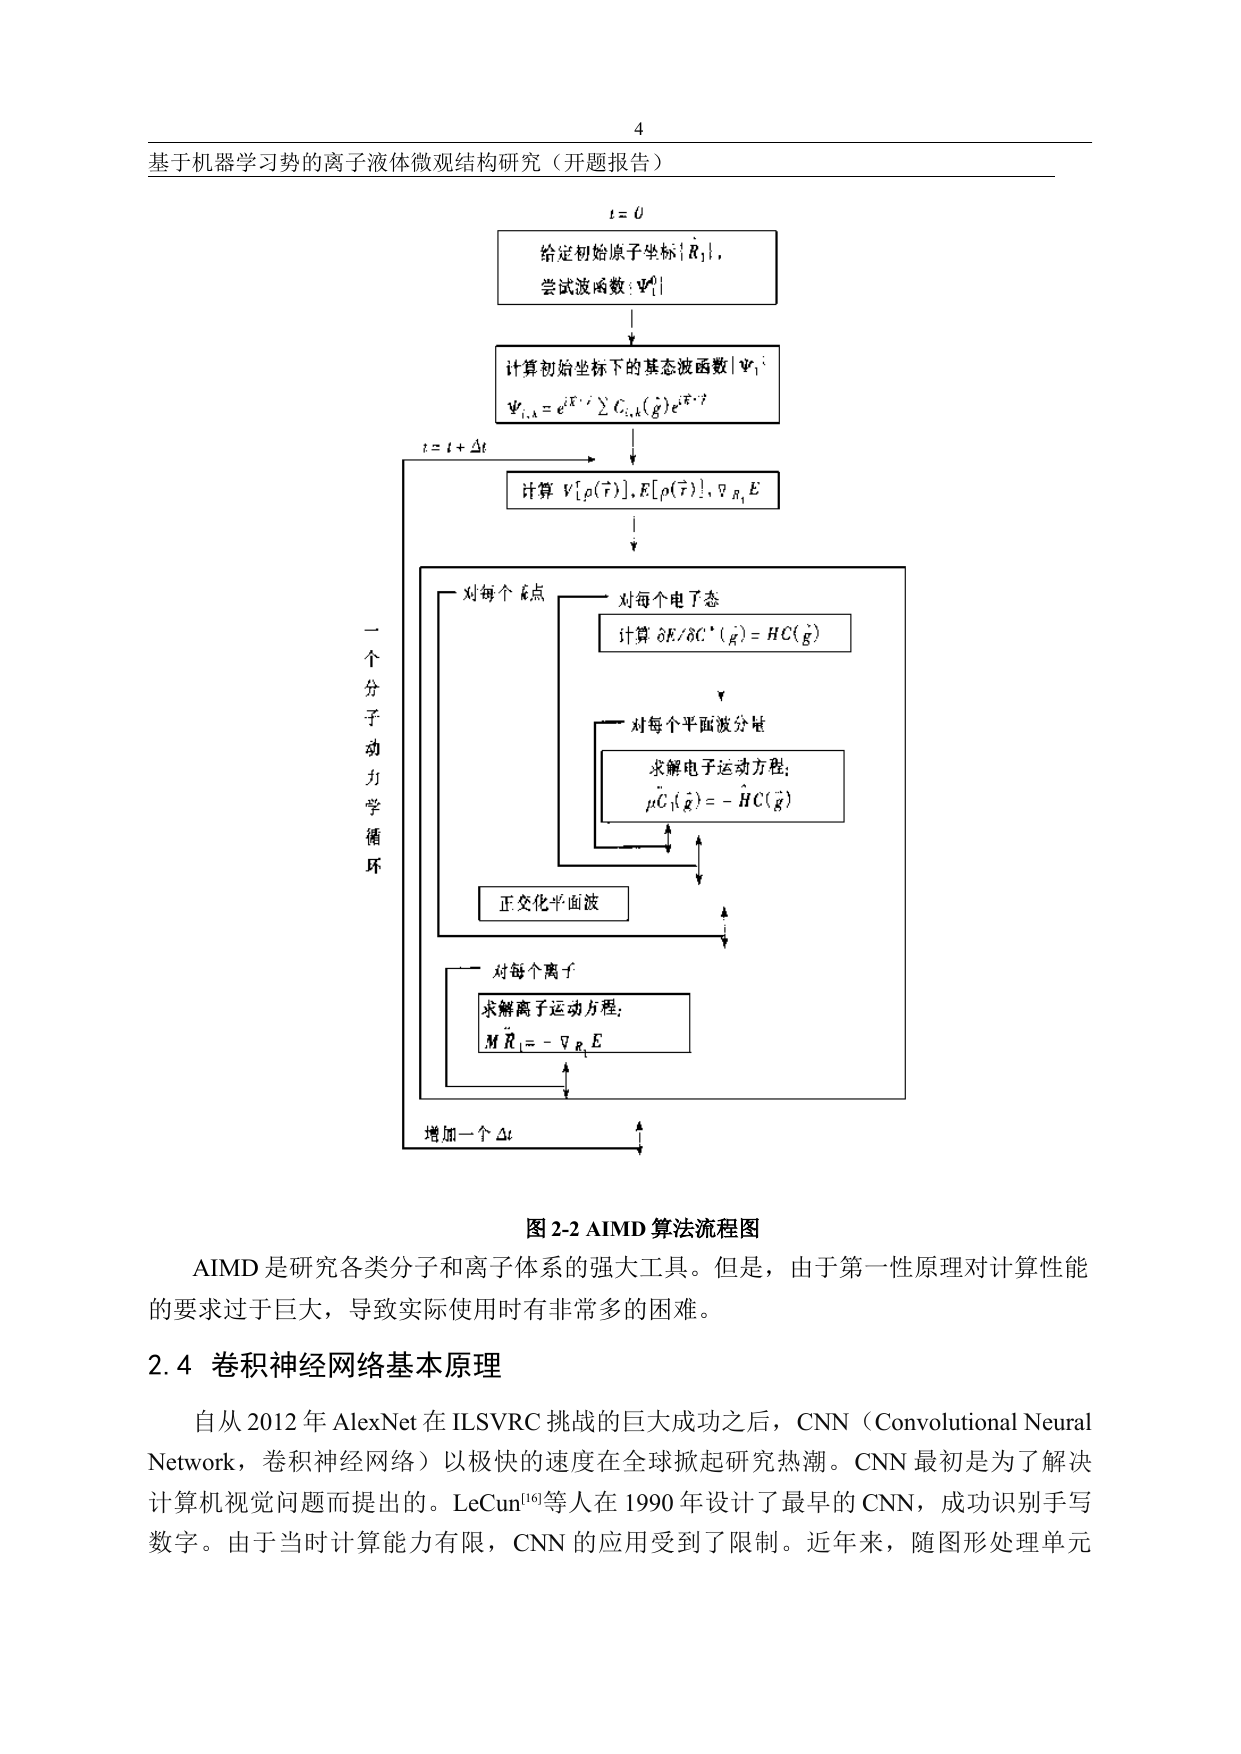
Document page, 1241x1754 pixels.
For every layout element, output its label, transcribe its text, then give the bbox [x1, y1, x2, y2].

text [148, 1474, 1092, 1529]
list 卷积神经网络基本原理 [148, 1331, 1092, 1396]
list AIMD是研究各类分子和离子体系的强大工具。但是，由于第一性原理对计算性能的要求过于巨大，导致实际使用时有非常多的困难。 [148, 1250, 1092, 1323]
picture [300, 195, 940, 1187]
